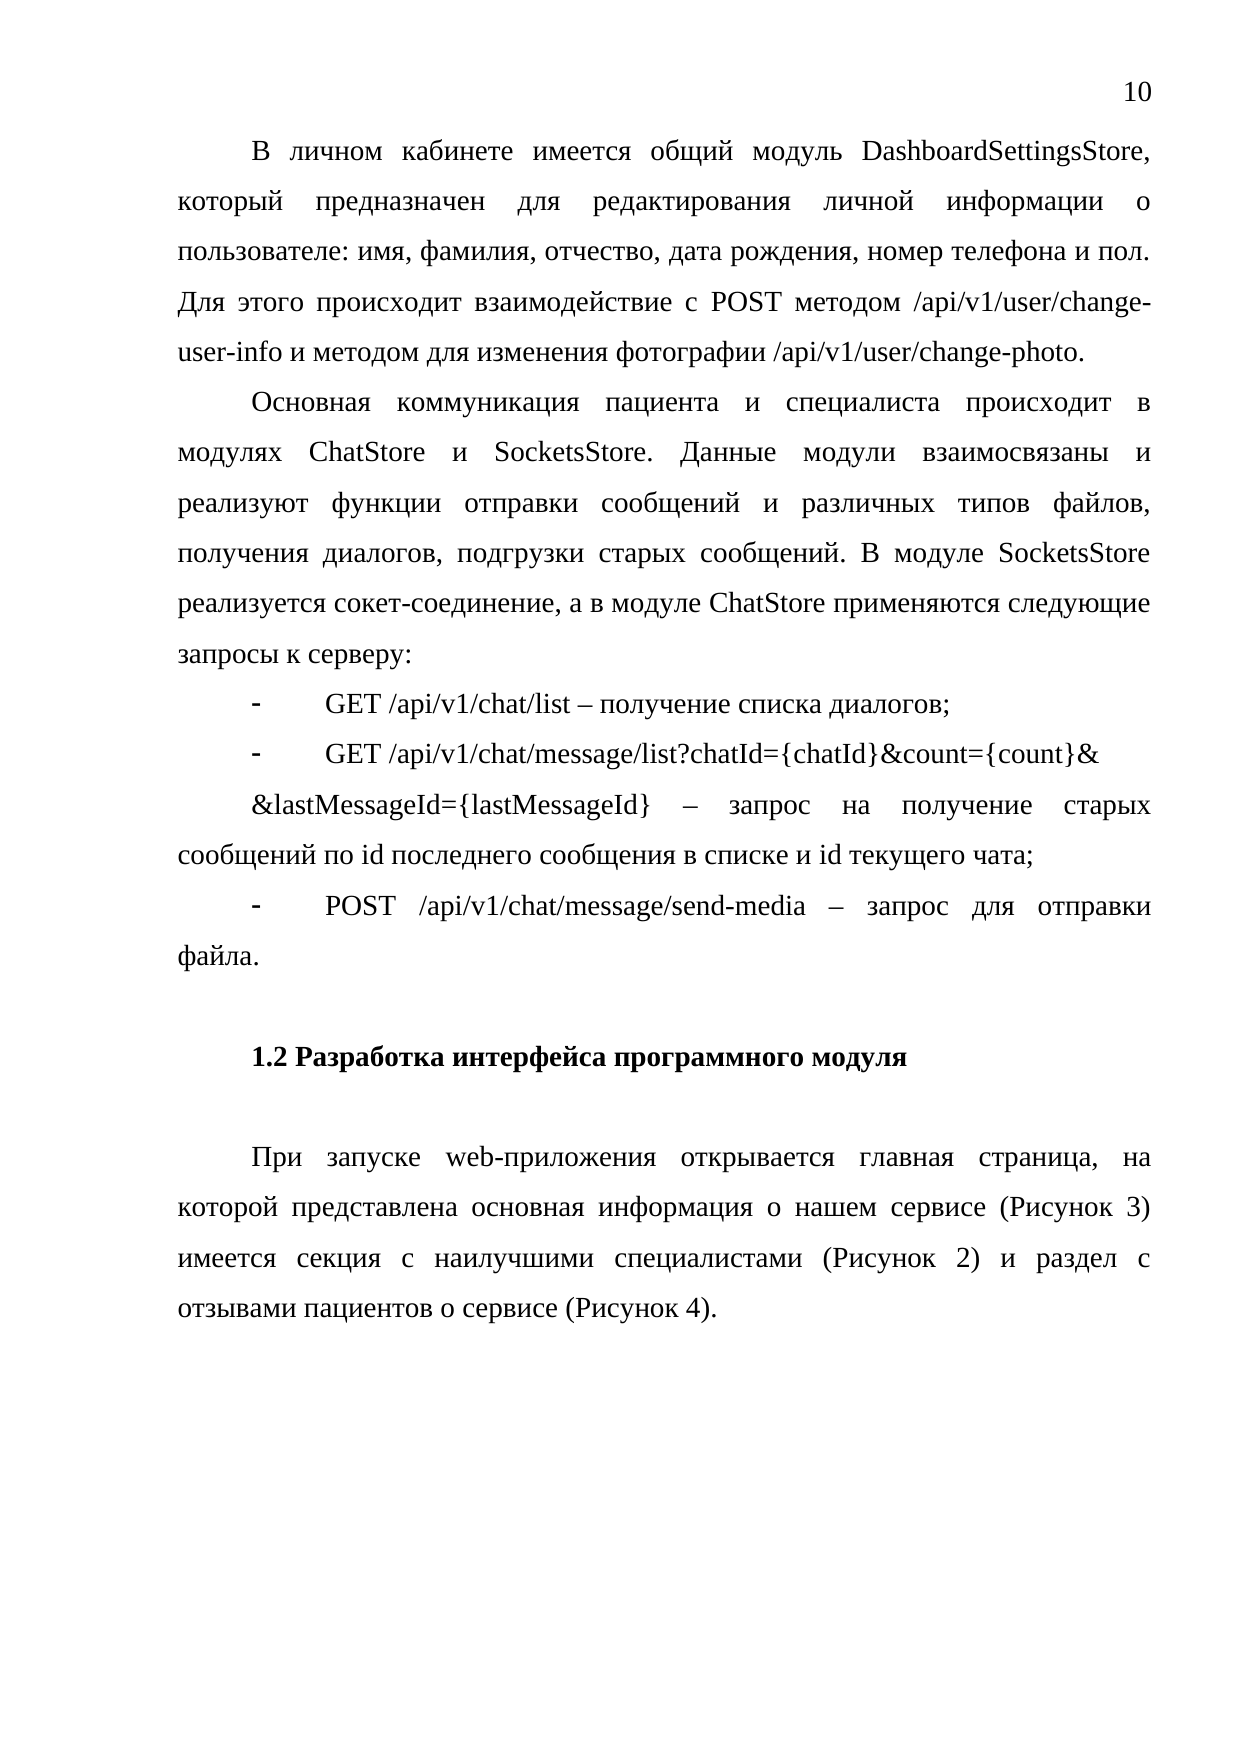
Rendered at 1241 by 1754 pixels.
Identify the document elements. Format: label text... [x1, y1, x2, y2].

list GET /api/v1/chat/message/list?chatId={chatId}&count={count}& [177, 737, 1152, 770]
text 1.2 Разработка интерфейса программного модуля [177, 1039, 1152, 1072]
list В личном кабинете имеется общий модуль DashboardSettingsStore, который предназначен для редактирования личной информации о пользователе: имя, фамилия, отчество, дата рождения, номер телефона и пол. Для этого происходит взаимодействие с POST методом /api/v1/user/change-user-info и методом для изменения фотографии /api/v1/user/change-photo. [177, 133, 1152, 367]
list POST /api/v1/chat/message/send-media – запрос для отправки файла. [177, 888, 1152, 972]
list Основная коммуникация пациента и специалиста происходит в модулях ChatStore и SocketsStore. Данные модули взаимосвязаны и реализуют функции отправки сообщений и различных типов файлов, получения диалогов, подгрузки старых сообщений. В модуле SocketsStore реализуется сокет-соединение, а в модуле ChatStore применяются следующие запросы к серверу: [177, 384, 1152, 669]
text При запуске web-приложения открывается главная страница, на которой представлена основная информация о нашем сервисе (Рисунок 3) имеется секция с наилучшими специалистами (Рисунок 2) и раздел с отзывами пациентов о сервисе (Рисунок 4). [177, 1139, 1152, 1324]
list GET /api/v1/chat/list – получение списка диалогов; [177, 686, 1152, 720]
list &lastMessageId={lastMessageId} – запрос на получение старых сообщений по id последнего сообщения в списке и id текущего чата; [177, 787, 1152, 871]
